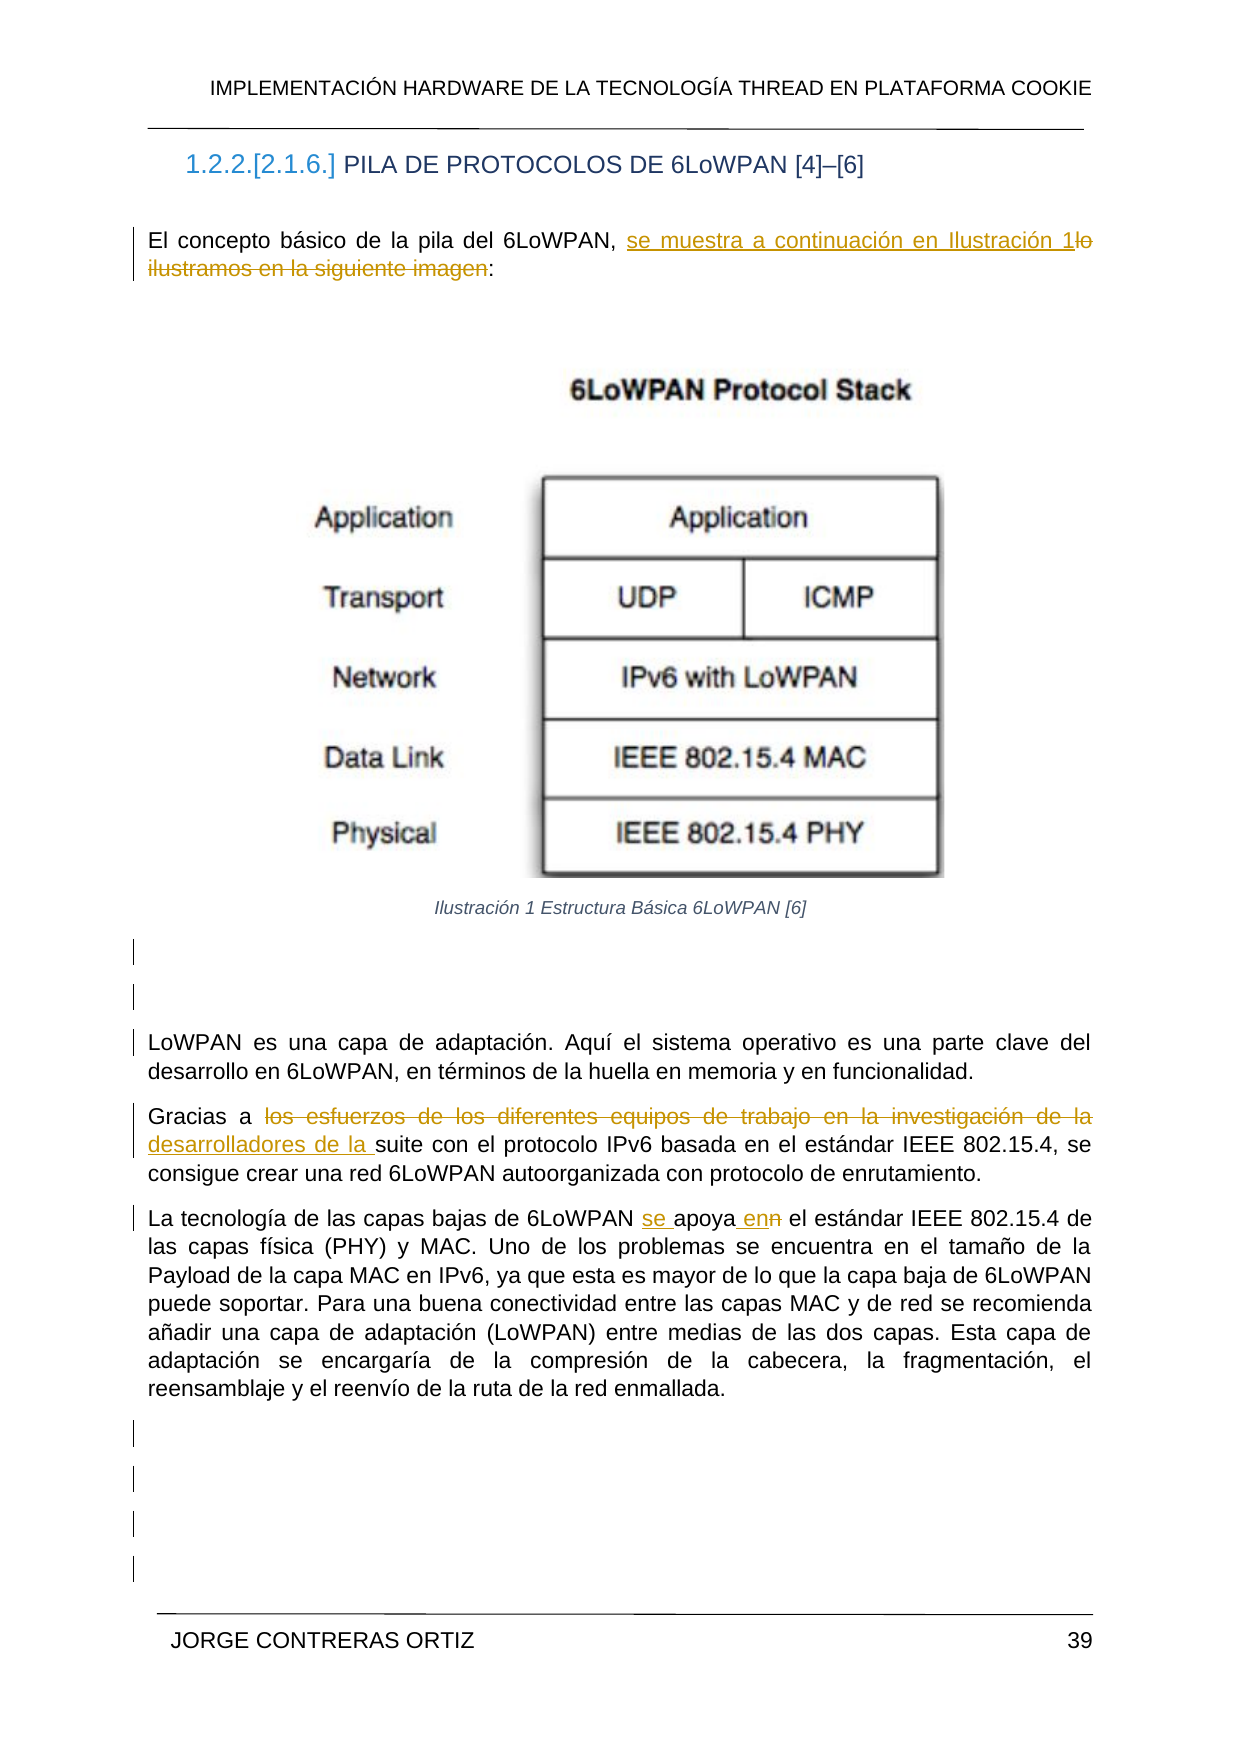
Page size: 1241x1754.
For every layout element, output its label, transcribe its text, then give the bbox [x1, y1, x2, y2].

text LoWPAN es una capa de adaptación. Aquí el sistema operativo es una parte clave del desarrollo en 6LoWPAN, en términos de la huella en memoria y en funcionalidad. [148, 1029, 1092, 1084]
text Ilustración 1 Estructura Básica 6LoWPAN [6] [148, 897, 1092, 918]
subtitle PILA DE PROTOCOLOS DE 6LoWPAN [4]–[6] [185, 148, 1092, 179]
text Gracias a suite con el protocolo IPv6 basada en el estándar IEEE 802.15.4, se consigue crear una red 6LoWPAN autoorganizada con protocolo de enrutamiento. [148, 1103, 1092, 1186]
text La tecnología de las capas bajas de 6LoWPAN apoya el estándar IEEE 802.15.4 de las capas física (PHY) y MAC. Uno de los problemas se encuentra en el tamaño de la Payload de la capa MAC en IPv6, ya que esta es mayor de lo que la capa baja de 6LoWPAN puede soportar. Para una buena conectividad entre las capas MAC y de red se recomienda añadir una capa de adaptación (LoWPAN) entre medias de las dos capas. Esta capa de adaptación se encargaría de la compresión de la cabecera, la fragmentación, el reensamblaje y el reenvío de la ruta de la red enmallada. [148, 1205, 1092, 1402]
text El concepto básico de la pila del 6LoWPAN, : [148, 227, 1092, 281]
picture [296, 345, 945, 878]
